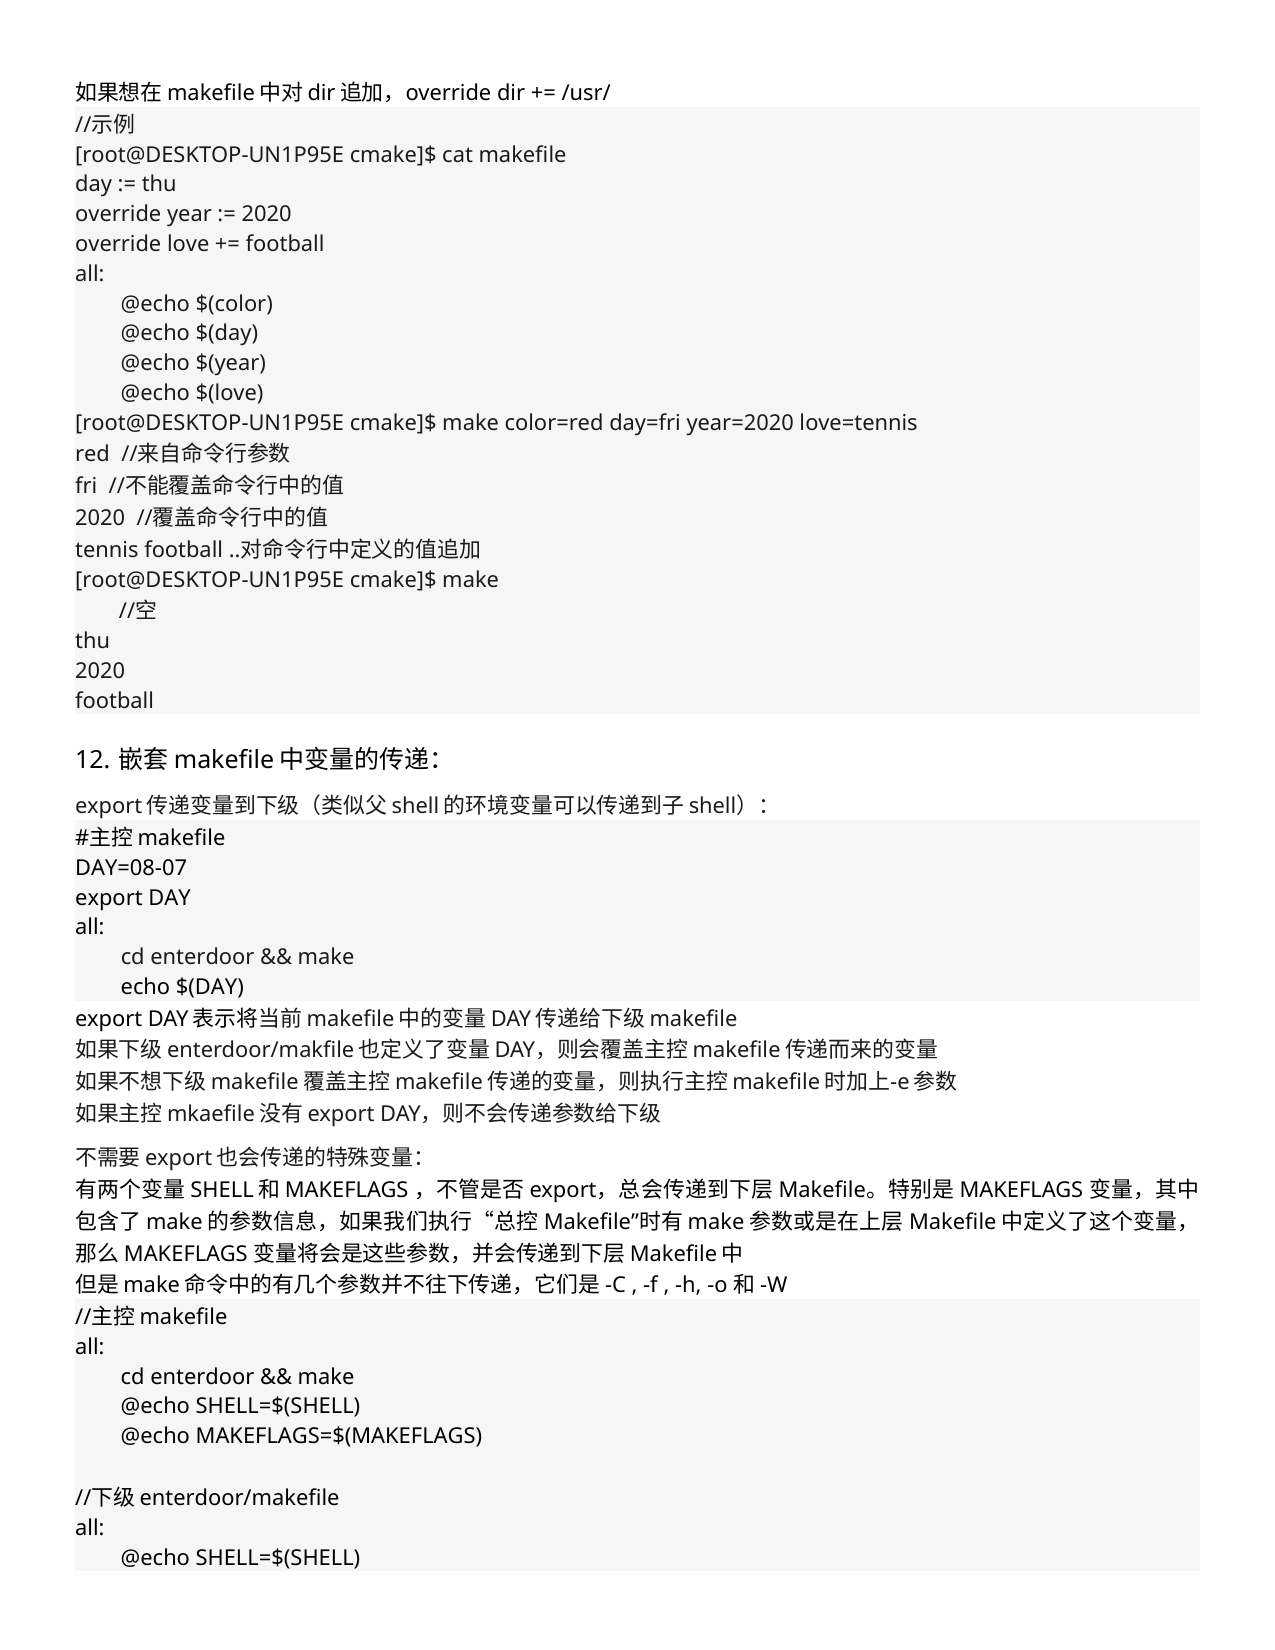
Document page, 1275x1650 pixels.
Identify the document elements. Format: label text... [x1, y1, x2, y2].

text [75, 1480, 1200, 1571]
text override year := 2020 [75, 198, 1200, 228]
text tennis football ..对命令行中定义的值追加 [75, 532, 1200, 563]
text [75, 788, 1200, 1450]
text //空 [75, 593, 1200, 625]
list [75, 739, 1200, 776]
text 2020 //覆盖命令行中的值 [75, 500, 1200, 532]
text [root@DESKTOP-UN1P95E cmake]$ cat makefile [75, 138, 1200, 168]
text [root@DESKTOP-UN1P95E cmake]$ make [75, 563, 1200, 593]
text [root@DESKTOP-UN1P95E cmake]$ make color=red day=fri year=2020 love=tennis [75, 407, 1200, 436]
text red //来自命令行参数 [75, 436, 1200, 468]
text @echo $(color) [75, 287, 1200, 317]
text @echo $(day) [75, 317, 1200, 347]
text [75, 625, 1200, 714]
text fri //不能覆盖命令行中的值 [75, 468, 1200, 500]
text @echo $(year) [75, 347, 1200, 377]
text all: [75, 258, 1200, 287]
text override love += football [75, 228, 1200, 258]
text 如果想在makefile中对dir追加，override dir += /usr/ [75, 75, 1200, 107]
text day := thu [75, 168, 1200, 198]
text //示例 [75, 107, 1200, 138]
text @echo $(love) [75, 377, 1200, 407]
